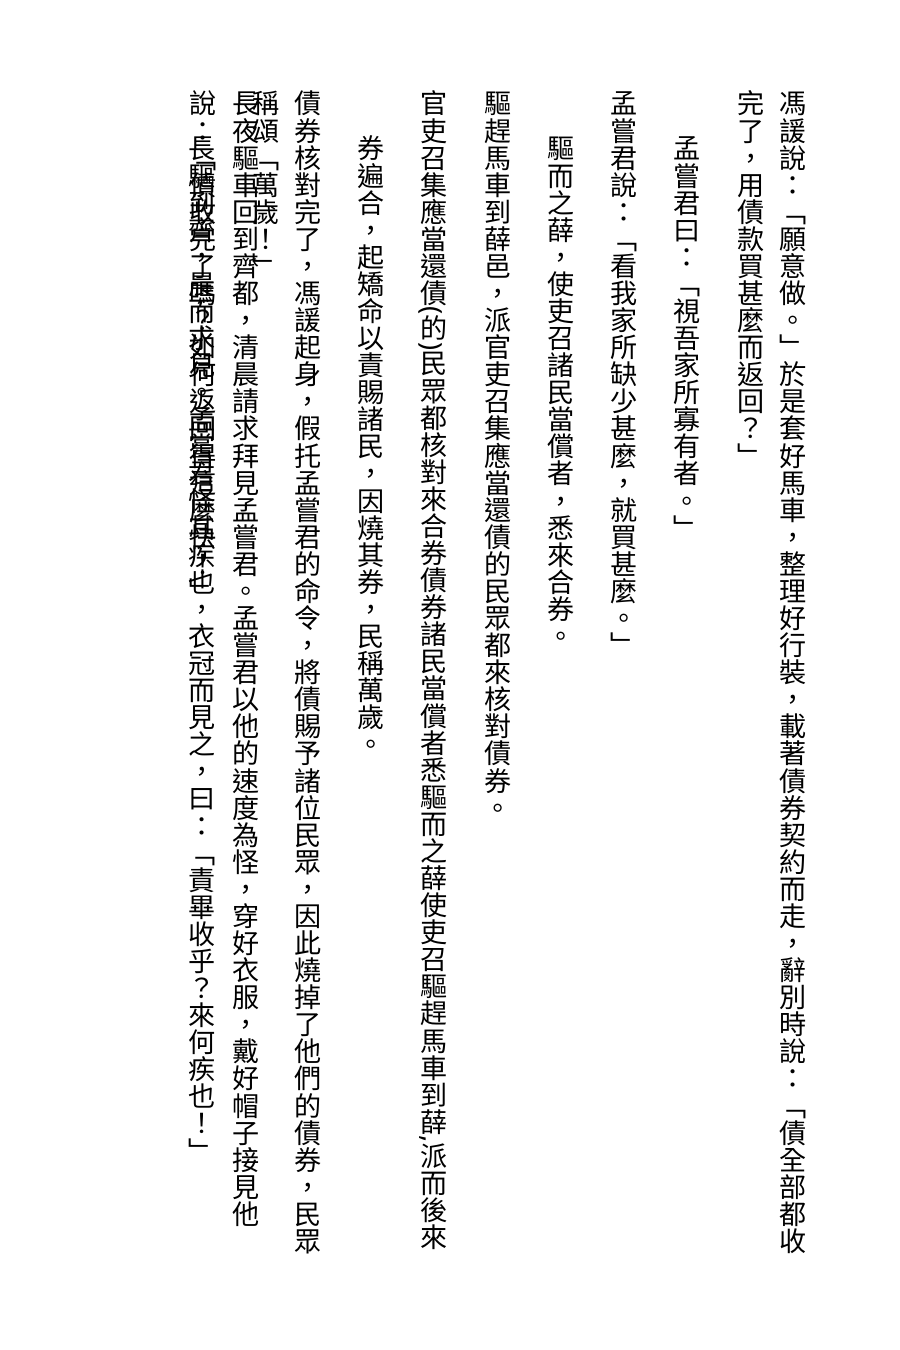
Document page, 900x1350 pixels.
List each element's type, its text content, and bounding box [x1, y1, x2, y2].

text 驅而之薛，使吏召諸民當償者，悉來合券。 [541, 135, 578, 1260]
text 官吏召集應當還債(的)民眾都核對來合券債券諸民當償者悉驅而之薛使吏召驅趕馬車到薛,派而後來 [414, 90, 451, 1260]
text 孟嘗君曰：「視吾家所寡有者。」 [667, 135, 704, 1260]
text 馮諼說：「願意做。」於是套好馬車，整理好行裝，載著債券契約而走，辭別時說：「債全部都收完了，用債款買甚麼而返回？」 [731, 90, 810, 1260]
text 券遍合，起矯命以責賜諸民，因燒其券，民稱萬歲。 [351, 135, 388, 1260]
text 長夜驅車回到齊都，清晨請求拜見孟嘗君。孟嘗君以他的速度為怪，穿好衣服，戴好帽子接見他說：「債收完了嗎？如何返回得這麼快！」 [183, 90, 263, 1260]
text 驅趕馬車到薛邑，派官吏召集應當還債的民眾都來核對債券。 [478, 90, 515, 1260]
text 債券核對完了，馮諼起身，假托孟嘗君的命令，將債賜予諸位民眾，因此燒掉了他們的債券，民眾稱頌「萬歲！」 [263, 90, 325, 1260]
text 孟嘗君說：「看我家所缺少甚麼，就買甚麼。」 [604, 90, 641, 1260]
